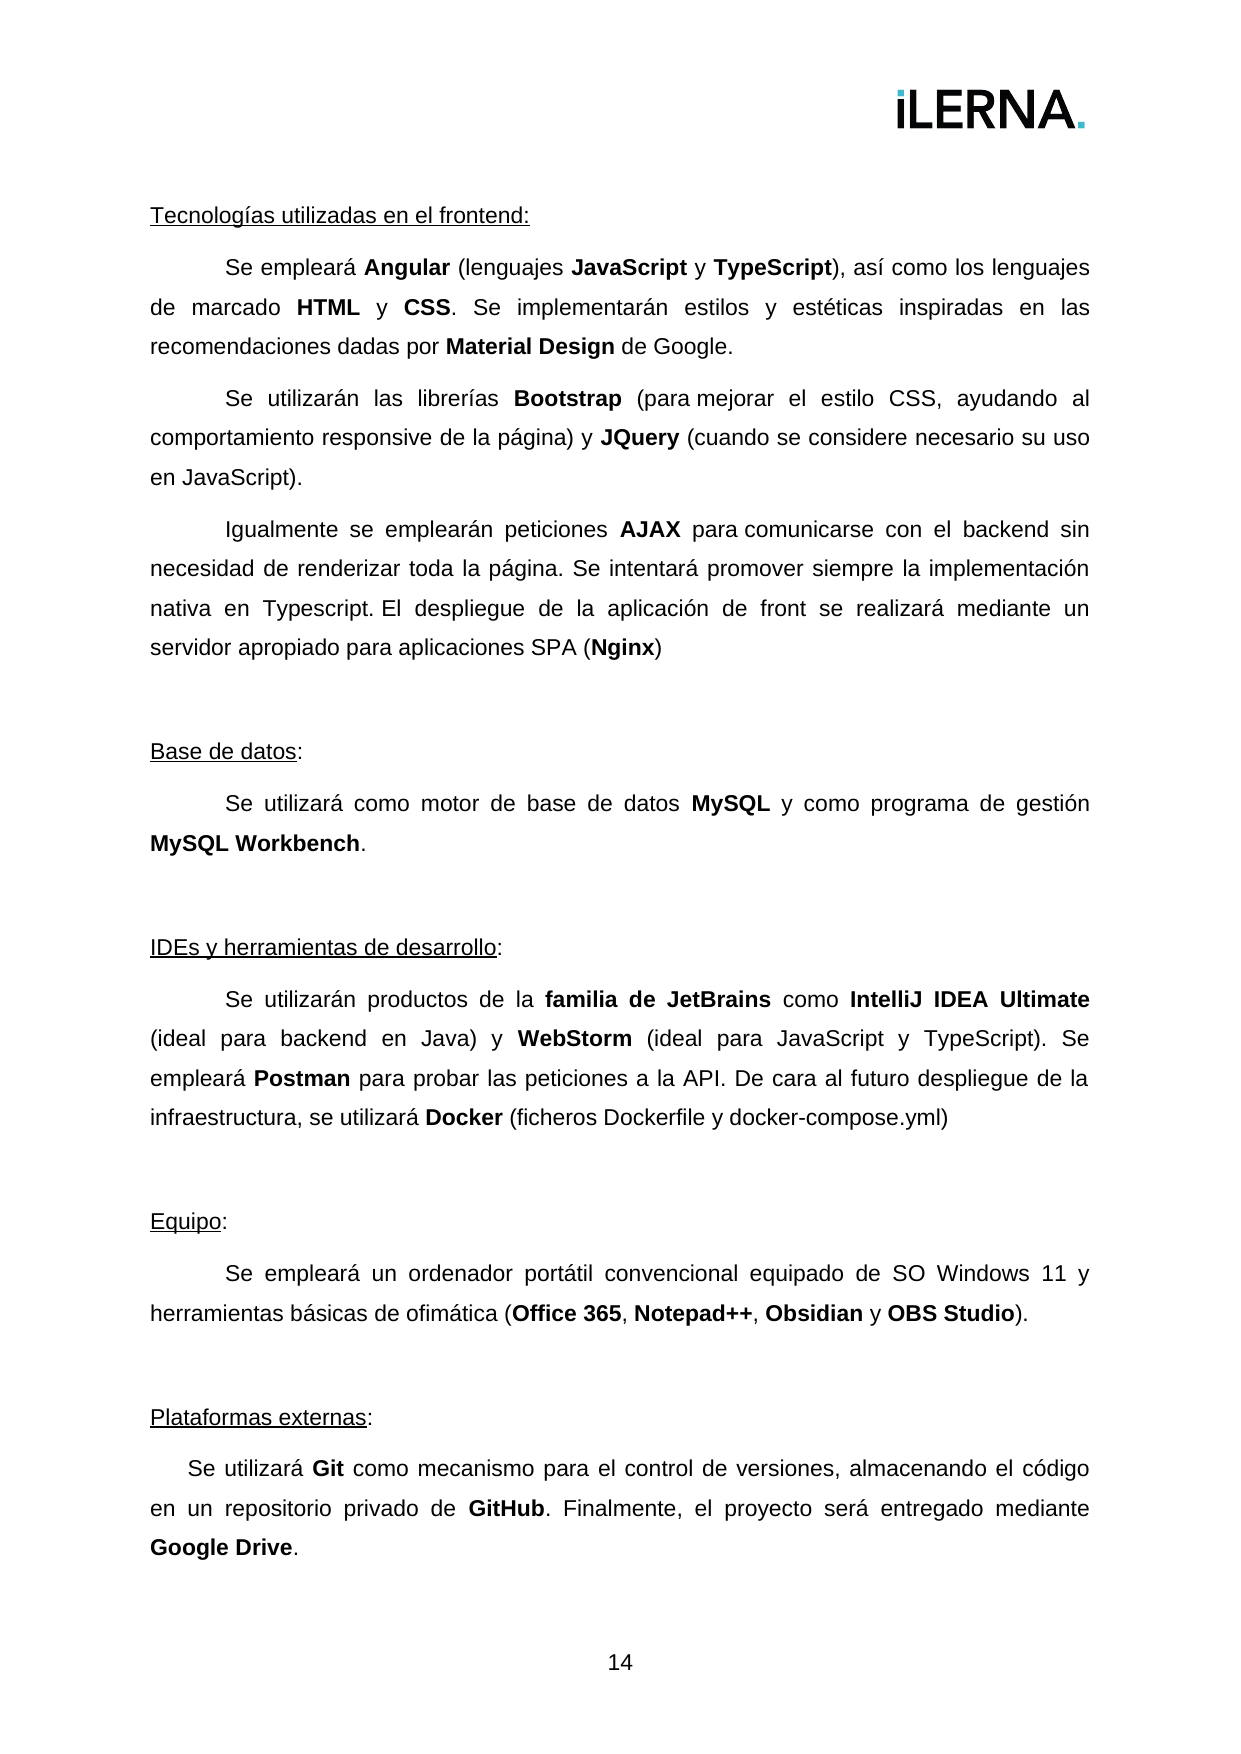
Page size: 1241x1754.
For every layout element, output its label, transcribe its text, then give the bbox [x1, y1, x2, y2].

text Tecnologías utilizadas en el frontend: [150, 202, 1090, 228]
text Igualmente se emplearán peticiones AJAX para comunicarse con el backend sin necesidad de renderizar toda la página. Se intentará promover siempre la implementación nativa en Typescript. El despliegue de la aplicación de front se realizará mediante un servidor apropiado para aplicaciones SPA (Nginx) [150, 516, 1090, 661]
picture [891, 87, 1091, 131]
text Se empleará un ordenador portátil convencional equipado de SO Windows 11 y herramientas básicas de ofimática (Office 365, Notepad++, Obsidian y OBS Studio). [150, 1260, 1090, 1326]
text Se utilizarán productos de la familia de JetBrains como IntelliJ IDEA Ultimate (ideal para backend en Java) y WebStorm (ideal para JavaScript y TypeScript). Se empleará Postman para probar las peticiones a la API. De cara al futuro despliegue de la infraestructura, se utilizará Docker (ficheros Dockerfile y docker-compose.yml) [150, 986, 1090, 1130]
text Se empleará Angular (lenguajes JavaScript y TypeScript), así como los lenguajes de marcado HTML y CSS. Se implementarán estilos y estéticas inspiradas en las recomendaciones dadas por Material Design de Google. [150, 254, 1090, 359]
text Equipo: [150, 1208, 1090, 1234]
text Se utilizará como motor de base de datos MySQL y como programa de gestión MySQL Workbench. [150, 790, 1090, 856]
text Plataformas externas: [150, 1403, 1090, 1430]
text Se utilizará Git como mecanismo para el control de versiones, almacenando el código en un repositorio privado de GitHub. Finalmente, el proyecto será entregado mediante Google Drive. [150, 1455, 1090, 1561]
text Base de datos: [150, 738, 1090, 764]
text Se utilizarán las librerías Bootstrap (para mejorar el estilo CSS, ayudando al comportamiento responsive de la página) y JQuery (cuando se considere necesario su uso en JavaScript). [150, 385, 1090, 490]
text IDEs y herramientas de desarrollo: [150, 934, 1090, 960]
